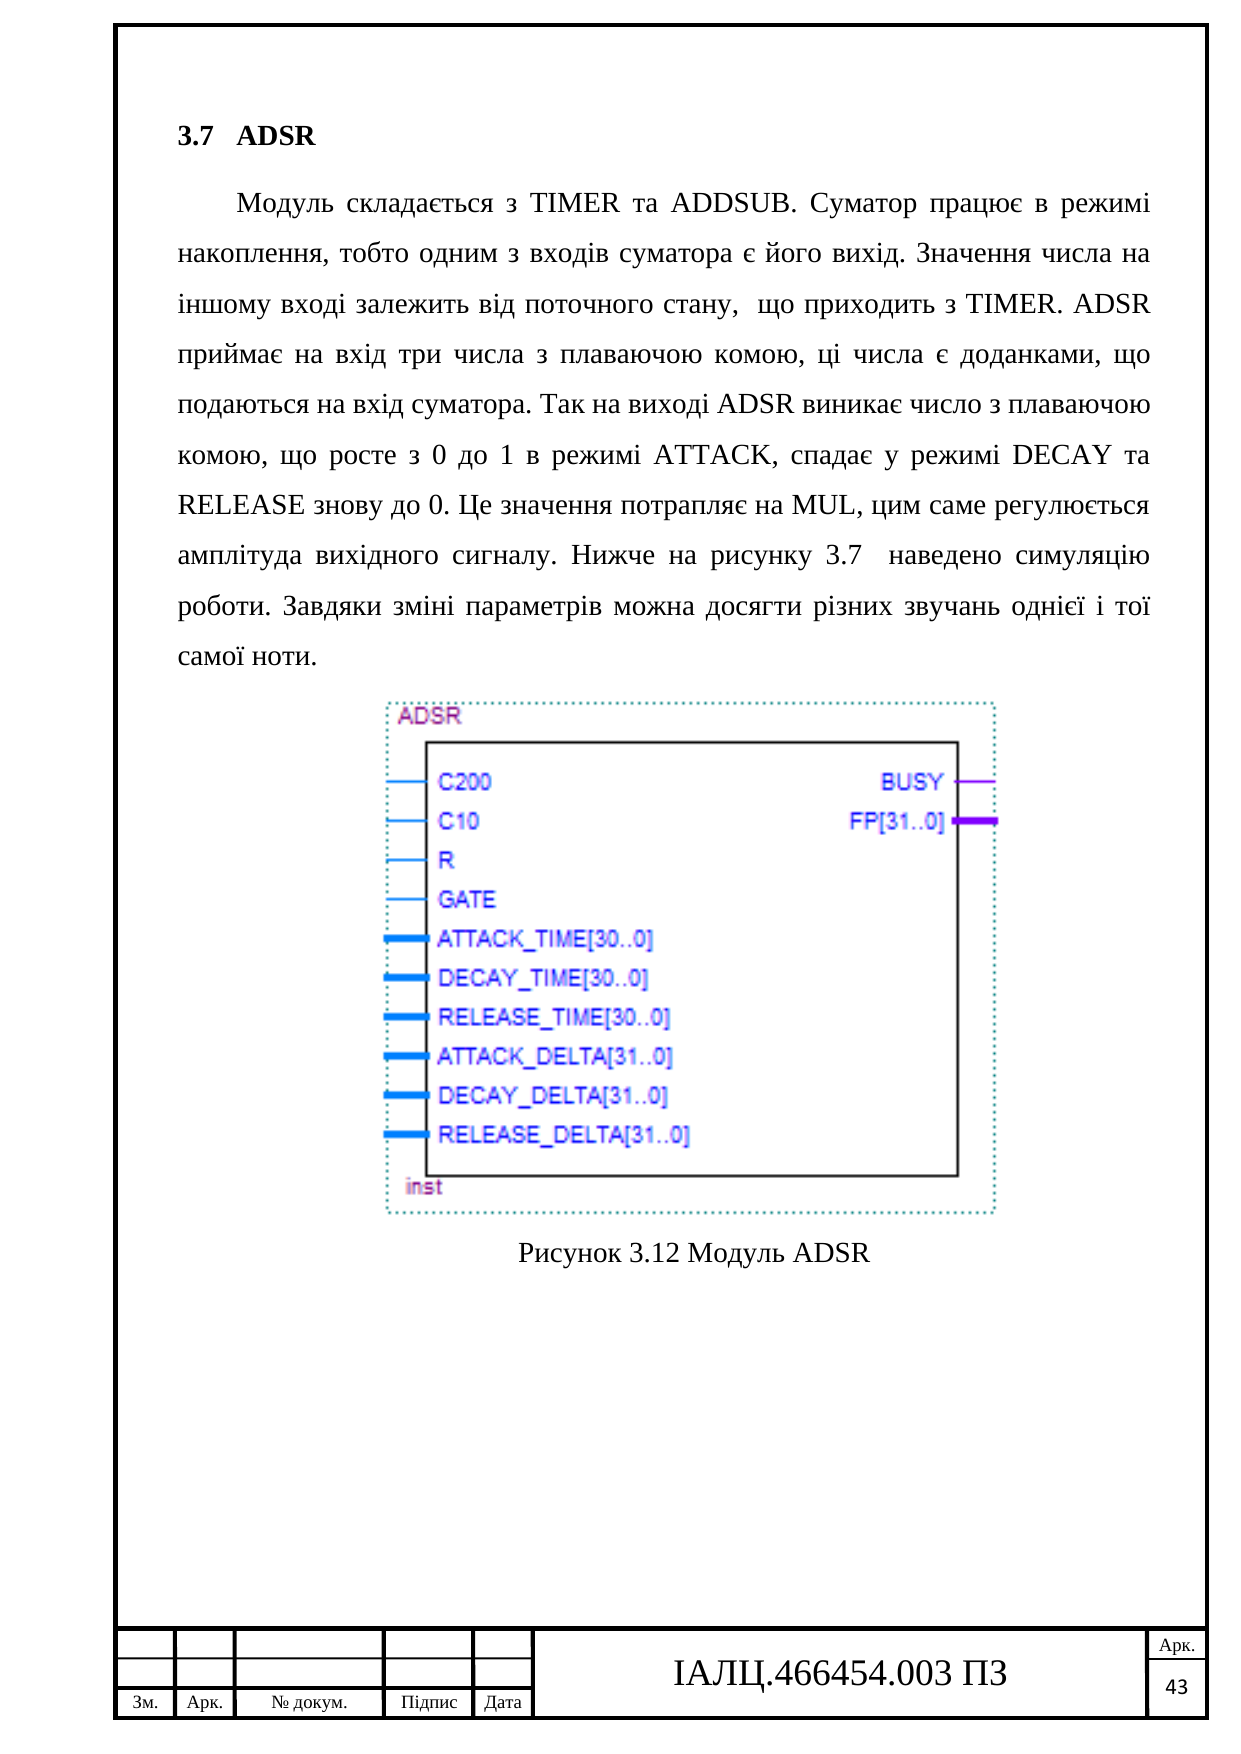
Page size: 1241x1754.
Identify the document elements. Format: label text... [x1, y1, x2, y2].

list Модуль складається з TIMER та ADDSUB. Суматор працює в режимі накоплення, тобто одним з входів суматора є його вихід. Значення числа на іншому вході залежить від поточного стану, що приходить з TIMER. ADSR приймає на вхід три числа з плаваючою комою, ці числа є доданками, що подаються на вхід суматора. Так на виході ADSR виникає число з плаваючою комою, що росте з 0 до 1 в режимі ATTACK, спадає у режимі DECAY та RELEASE знову до 0. Це значення потрапляє на MUL, цим саме регулюється амплітуда вихідного сигналу. Нижче на рисунку 3.7 наведено симуляцію роботи. Завдяки зміні параметрів можна досягти різних звучань однієї і тої самої ноти. [177, 185, 1152, 672]
list Рисунок 3.12 Модуль ADSR [177, 1235, 1152, 1269]
list ADSR [177, 118, 1152, 152]
picture [372, 688, 1016, 1222]
